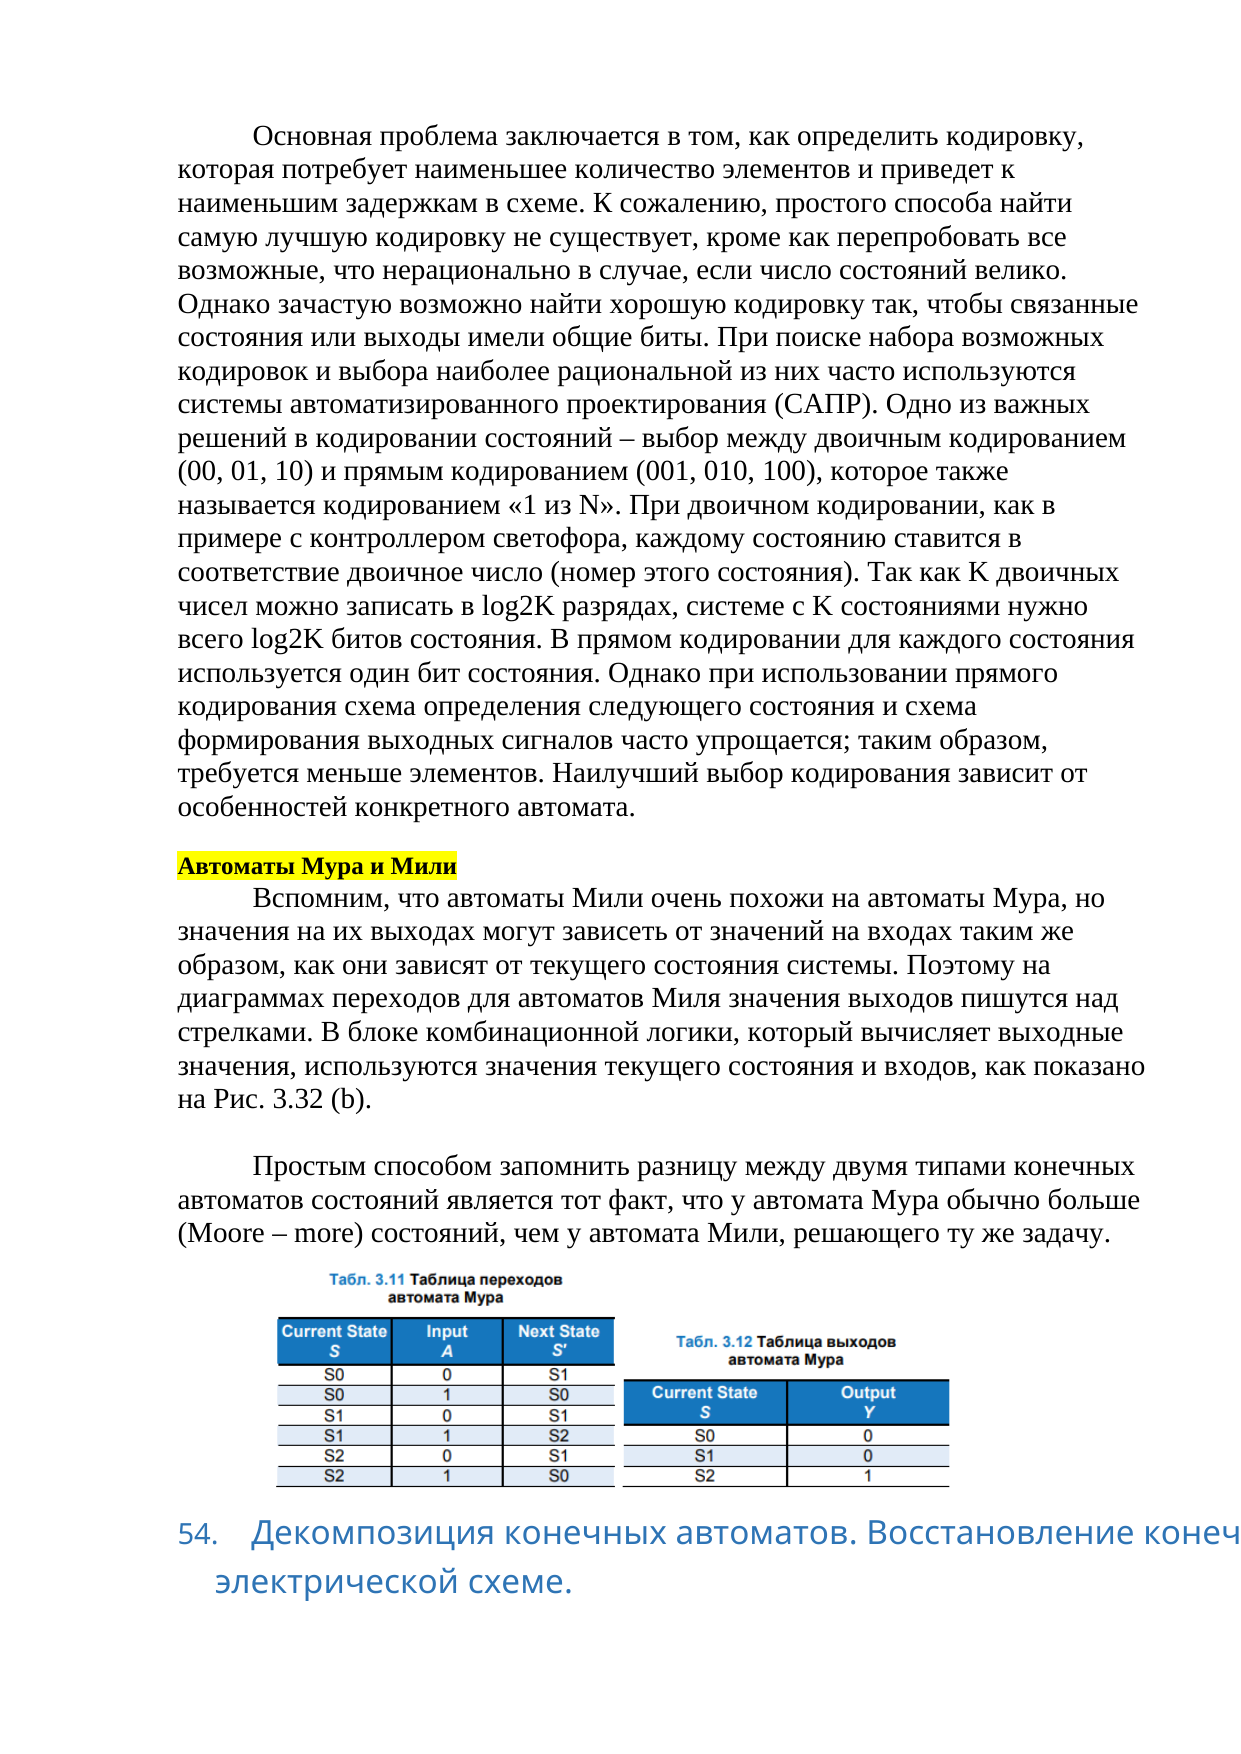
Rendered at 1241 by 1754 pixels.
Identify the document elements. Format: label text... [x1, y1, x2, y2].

text Простым способом запомнить разницу между двумя типами конечных автоматов состояний является тот факт, что у автомата Мура обычно больше (Moore – more) состояний, чем у автомата Мили, решающего ту же задачу. [177, 1177, 1152, 1278]
text Автоматы Мура и Мили [457, 880, 1152, 909]
picture [255, 1286, 983, 1530]
text Кодирование состояний [450, 118, 1152, 147]
text Вспомним, что автоматы Мили очень похожи на автоматы Мура, но значения на их выходах могут зависеть от значений на входах таким же образом, как они зависят от текущего состояния системы. Поэтому на диаграммах переходов для автоматов Миля значения выходов пишутся над стрелками. В блоке комбинационной логики, который вычисляет выходные значения, используются значения текущего состояния и входов, как показано на Рис. 3.32 (b). [177, 909, 1152, 1143]
text Основная проблема заключается в том, как определить кодировку, которая потребует наименьшее количество элементов и приведет к наименьшим задержкам в схеме. К сожалению, простого способа найти самую лучшую кодировку не существует, кроме как перепробовать все возможные, что нерационально в случае, если число состояний велико. Однако зачастую возможно найти хорошую кодировку так, чтобы связанные состояния или выходы имели общие биты. При поиске набора возможных кодировок и выбора наиболее рациональной из них часто используются системы автоматизированного проектирования (САПР). Одно из важных решений в кодировании состояний – выбор между двоичным кодированием (00, 01, 10) и прямым кодированием (001, 010, 100), которое также называется кодированием «1 из N». При двоичном кодировании, как в примере с контроллером светофора, каждому состоянию ставится в соответствие двоичное число (номер этого состояния). Так как K двоичных чисел можно записать в log2K разрядах, системе с K состояниями нужно всего log2K битов состояния. В прямом кодировании для каждого состояния используется один бит состояния. Однако при использовании прямого кодирования схема определения следующего состояния и схема формирования выходных сигналов часто упрощается; таким образом, требуется меньше элементов. Наилучший выбор кодирования зависит от особенностей конкретного автомата. [177, 147, 1152, 851]
